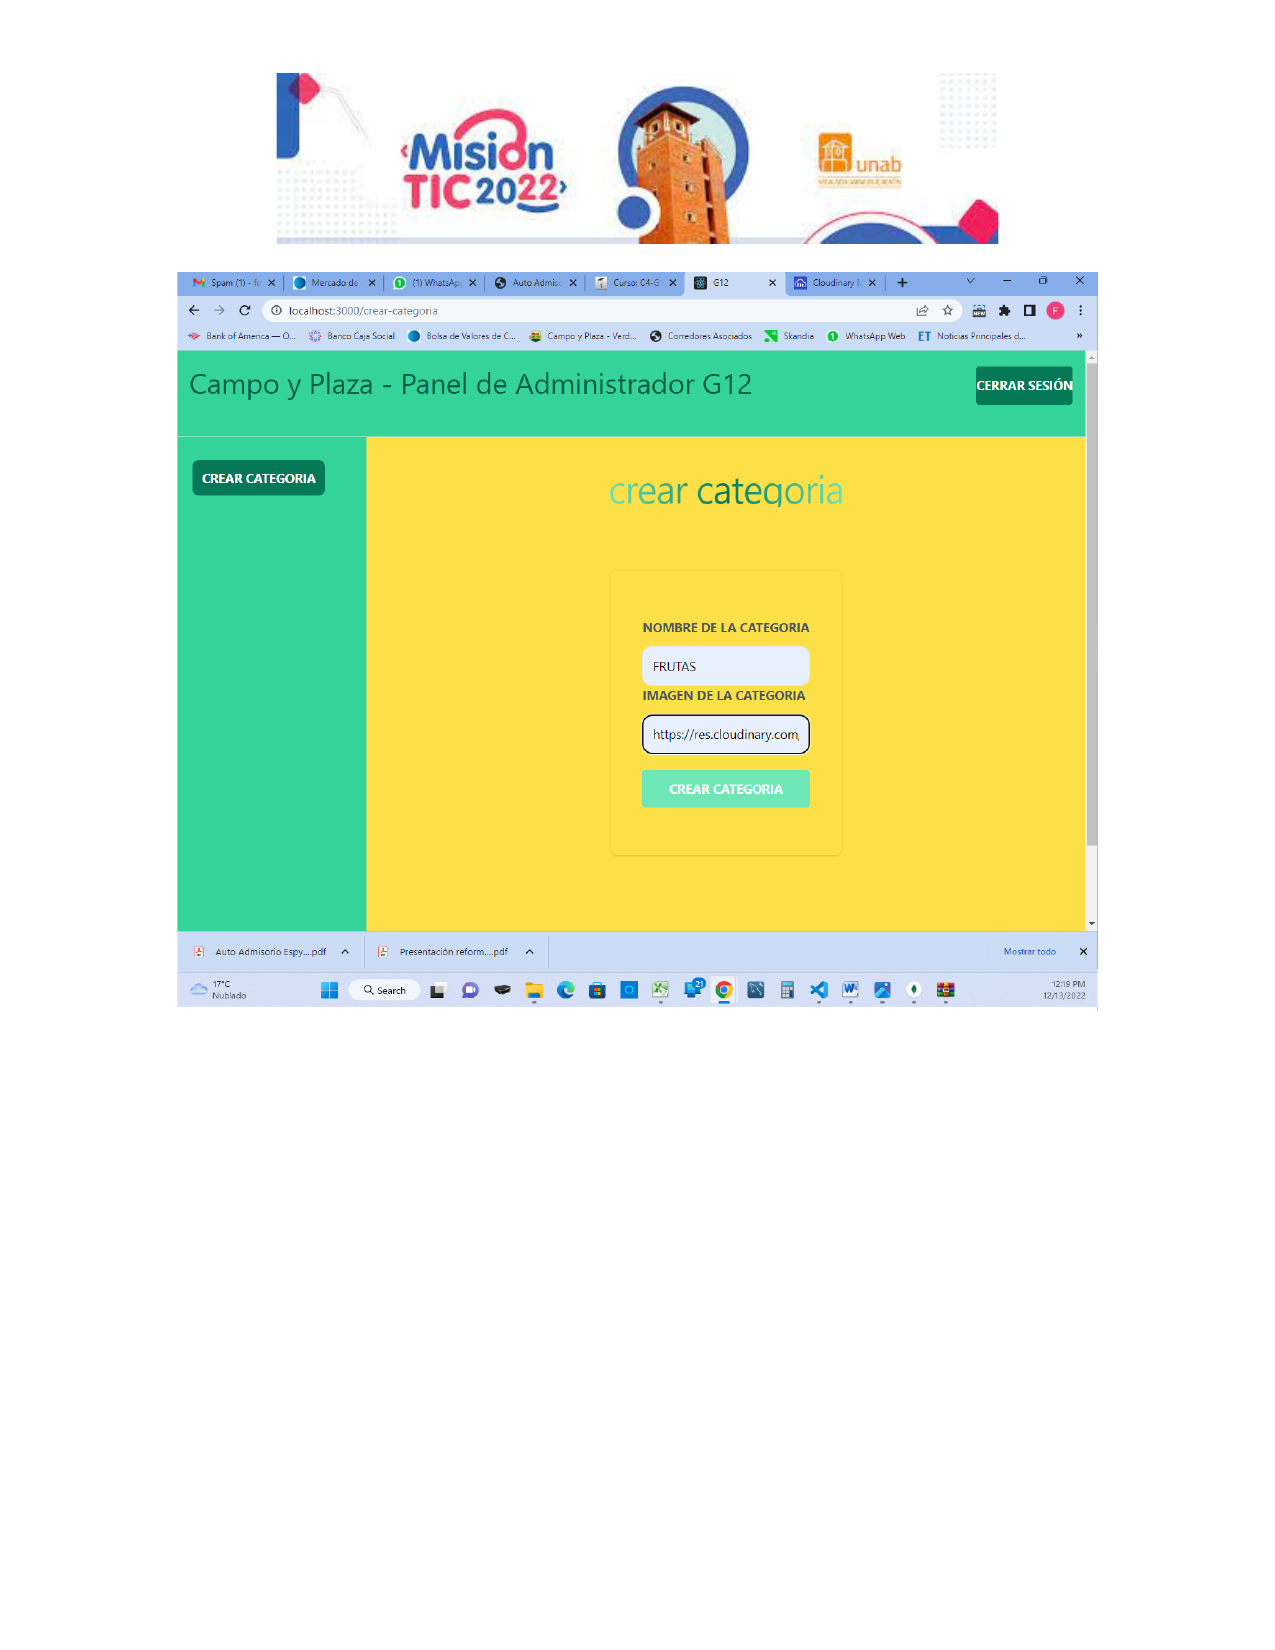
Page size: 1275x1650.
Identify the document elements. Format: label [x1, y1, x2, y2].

picture [177, 272, 1098, 1011]
picture [276, 73, 999, 244]
